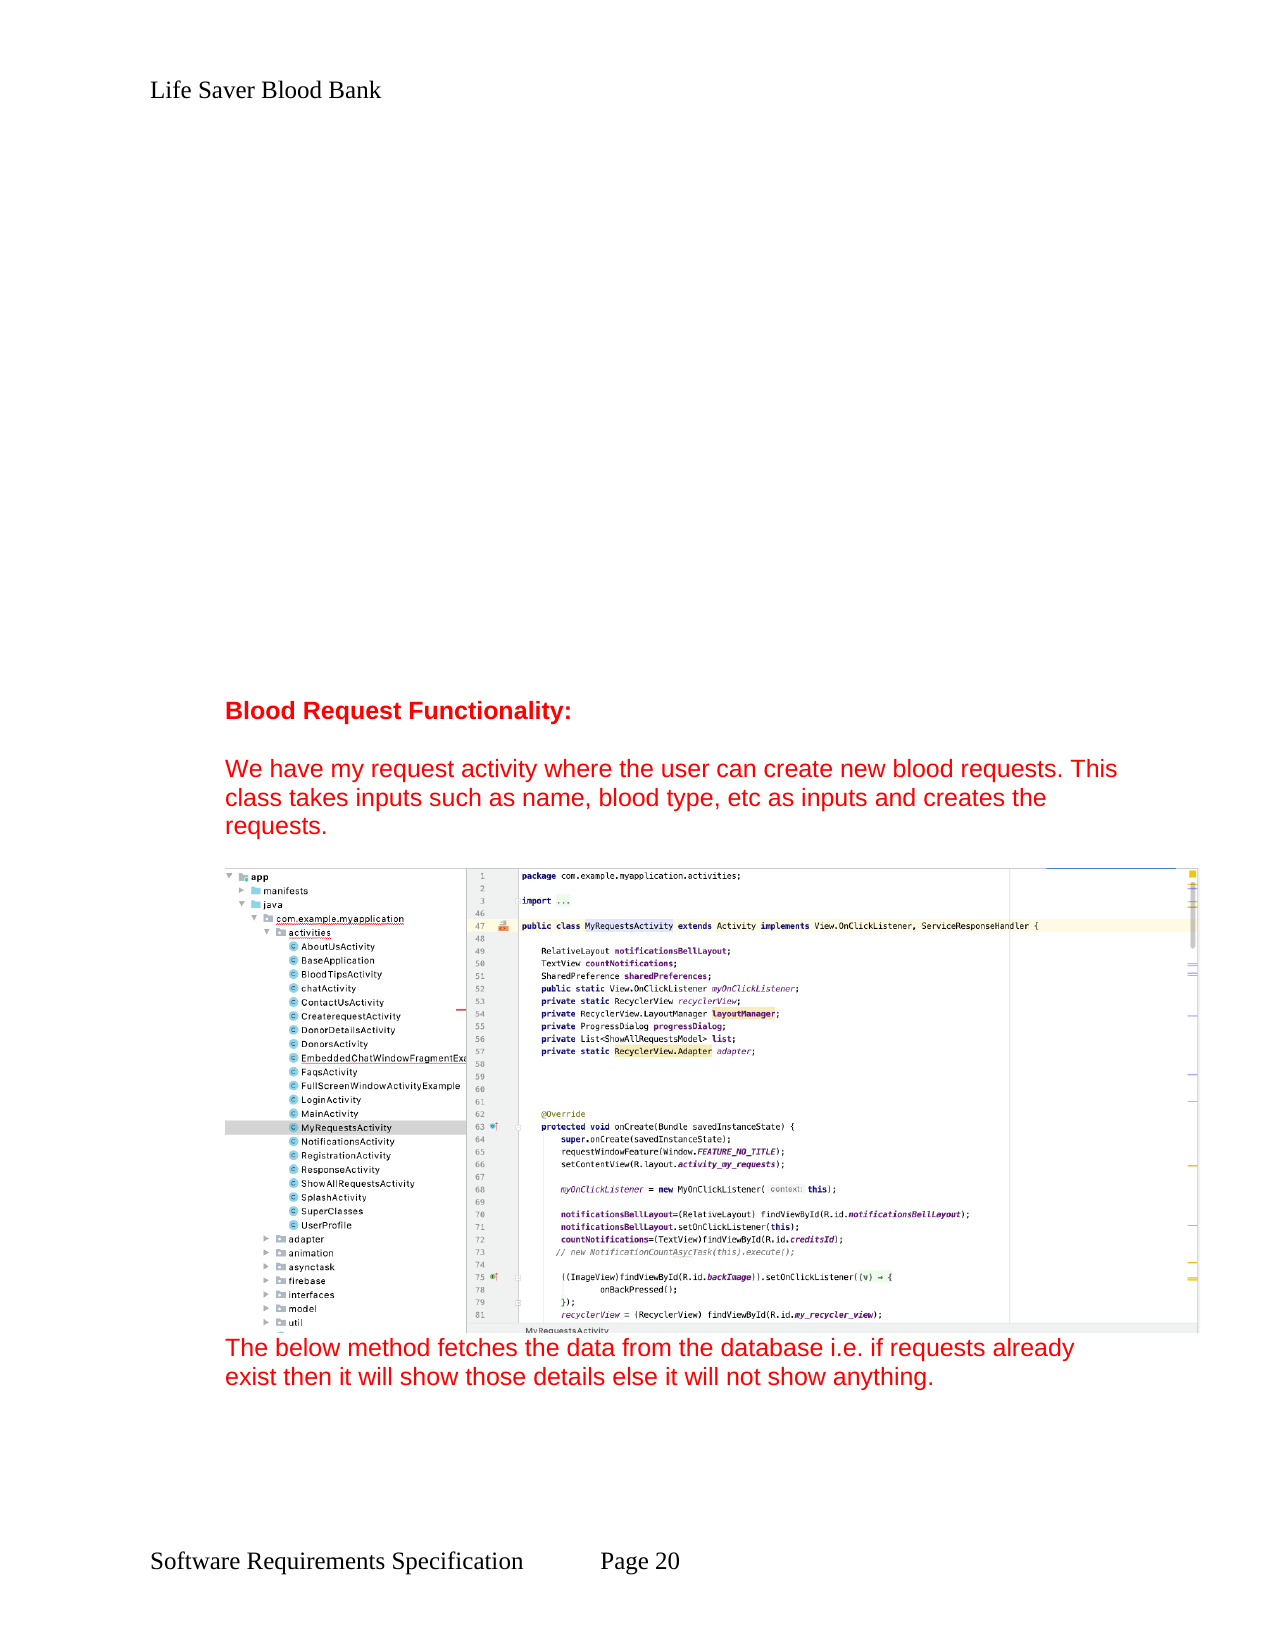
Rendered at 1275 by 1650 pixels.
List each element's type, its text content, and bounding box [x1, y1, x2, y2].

picture [225, 868, 1200, 1333]
text The below method fetches the data from the database i.e. if requests already exist then it will show those details else it will not show anything. [225, 1333, 1125, 1391]
text Blood Request Functionality: [225, 696, 1125, 725]
text We have my request activity where the user can create new blood requests. This class takes inputs such as name, blood type, etc as inputs and creates the requests. [225, 754, 1125, 840]
